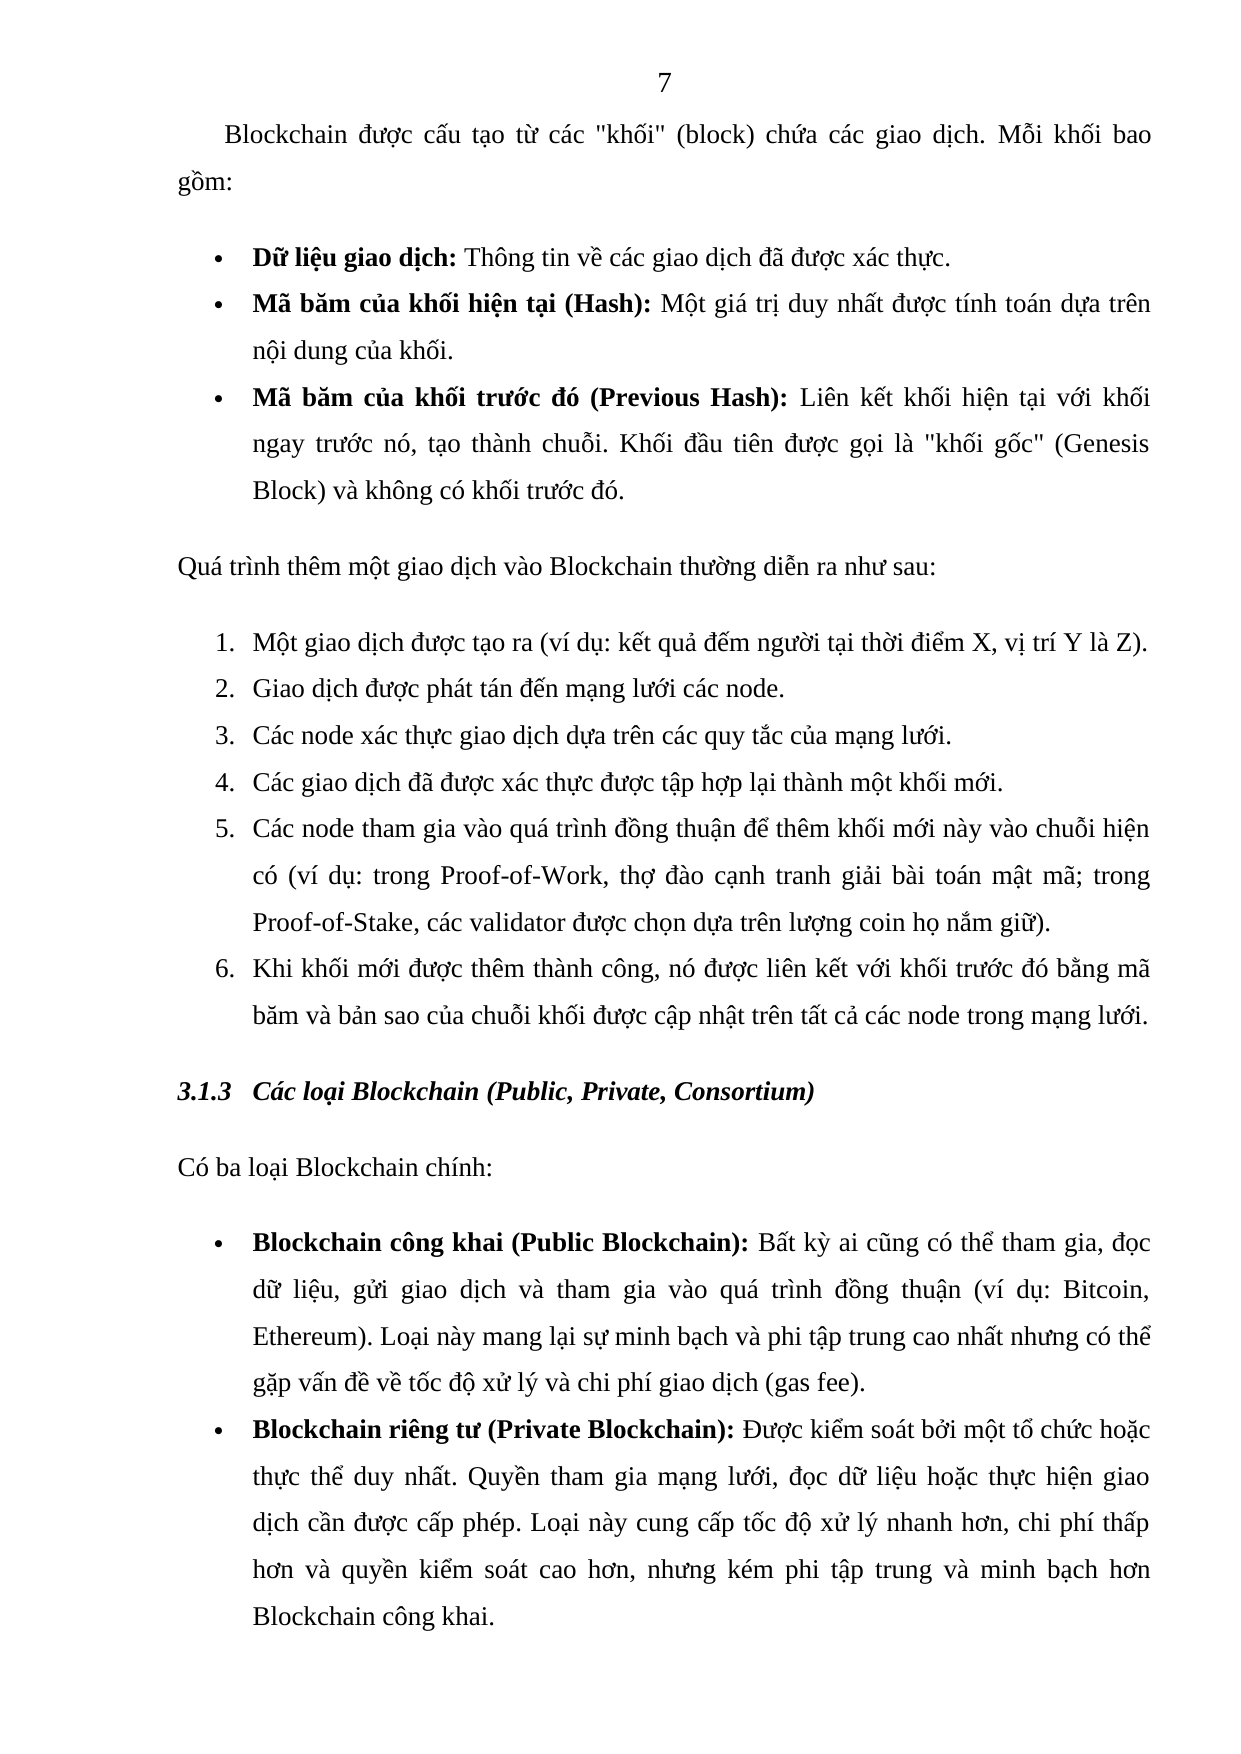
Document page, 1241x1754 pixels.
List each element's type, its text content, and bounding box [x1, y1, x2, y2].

list Khi khối mới được thêm thành công, nó được liên kết với khối trước đó bằng mã băm và bản sao của chuỗi khối được cập nhật trên tất cả các node trong mạng lưới. [215, 952, 1152, 1030]
list Các node tham gia vào quá trình đồng thuận để thêm khối mới này vào chuỗi hiện có (ví dụ: trong Proof-of-Work, thợ đào cạnh tranh giải bài toán mật mã; trong Proof-of-Stake, các validator được chọn dựa trên lượng coin họ nắm giữ). [215, 812, 1152, 937]
list Mã băm của khối hiện tại (Hash): Một giá trị duy nhất được tính toán dựa trên nội dung của khối. [215, 287, 1152, 365]
text Có ba loại Blockchain chính: [177, 1151, 1152, 1182]
list Các node xác thực giao dịch dựa trên các quy tắc của mạng lưới. [215, 719, 1152, 750]
list Mã băm của khối trước đó (Previous Hash): Liên kết khối hiện tại với khối ngay trước nó, tạo thành chuỗi. Khối đầu tiên được gọi là "khối gốc" (Genesis Block) và không có khối trước đó. [215, 381, 1152, 505]
text Quá trình thêm một giao dịch vào Blockchain thường diễn ra như sau: [177, 550, 1152, 581]
subtitle Các loại Blockchain (Public, Private, Consortium) [177, 1075, 1152, 1106]
list Dữ liệu giao dịch: Thông tin về các giao dịch đã được xác thực. [215, 241, 1152, 272]
list Blockchain công khai (Public Blockchain): Bất kỳ ai cũng có thể tham gia, đọc dữ liệu, gửi giao dịch và tham gia vào quá trình đồng thuận (ví dụ: Bitcoin, Ethereum). Loại này mang lại sự minh bạch và phi tập trung cao nhất nhưng có thể gặp vấn đề về tốc độ xử lý và chi phí giao dịch (gas fee). [215, 1226, 1152, 1398]
text Blockchain được cấu tạo từ các "khối" (block) chứa các giao dịch. Mỗi khối bao gồm: [177, 118, 1152, 196]
list Blockchain riêng tư (Private Blockchain): Được kiểm soát bởi một tổ chức hoặc thực thể duy nhất. Quyền tham gia mạng lưới, đọc dữ liệu hoặc thực hiện giao dịch cần được cấp phép. Loại này cung cấp tốc độ xử lý nhanh hơn, chi phí thấp hơn và quyền kiểm soát cao hơn, nhưng kém phi tập trung và minh bạch hơn Blockchain công khai. [215, 1413, 1152, 1631]
list Một giao dịch được tạo ra (ví dụ: kết quả đếm người tại thời điểm X, vị trí Y là Z). [215, 626, 1152, 657]
list Các giao dịch đã được xác thực được tập hợp lại thành một khối mới. [215, 766, 1152, 797]
list Giao dịch được phát tán đến mạng lưới các node. [215, 672, 1152, 703]
